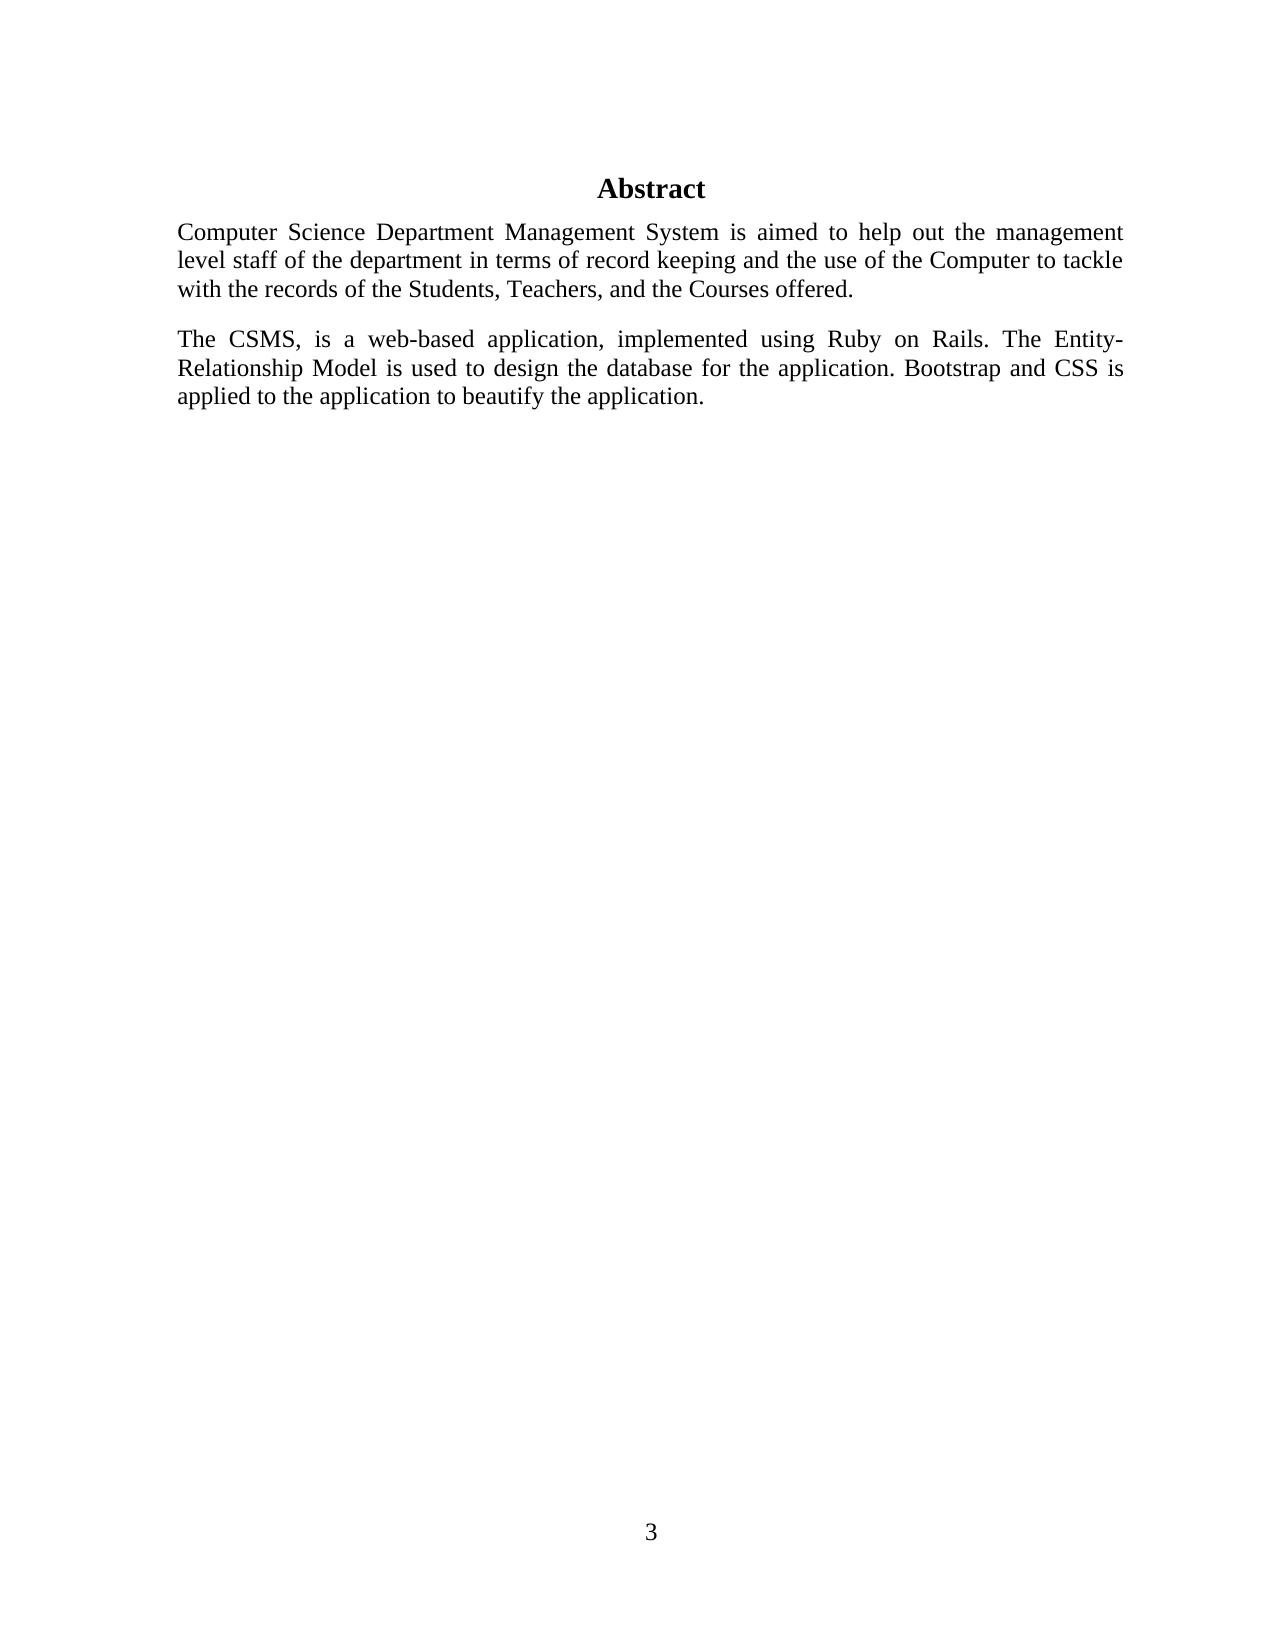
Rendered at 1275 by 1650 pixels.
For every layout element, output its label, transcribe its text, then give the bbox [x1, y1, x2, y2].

subtitle Abstract [177, 171, 1125, 204]
text The CSMS, is a web-based application, implemented using Ruby on Rails. The Entity-Relationship Model is used to design the database for the application. Bootstrap and CSS is applied to the application to beautify the application. [177, 324, 1125, 410]
text Computer Science Department Management System is aimed to help out the management level staff of the department in terms of record keeping and the use of the Computer to tackle with the records of the Students, Teachers, and the Courses offered. [177, 217, 1125, 303]
